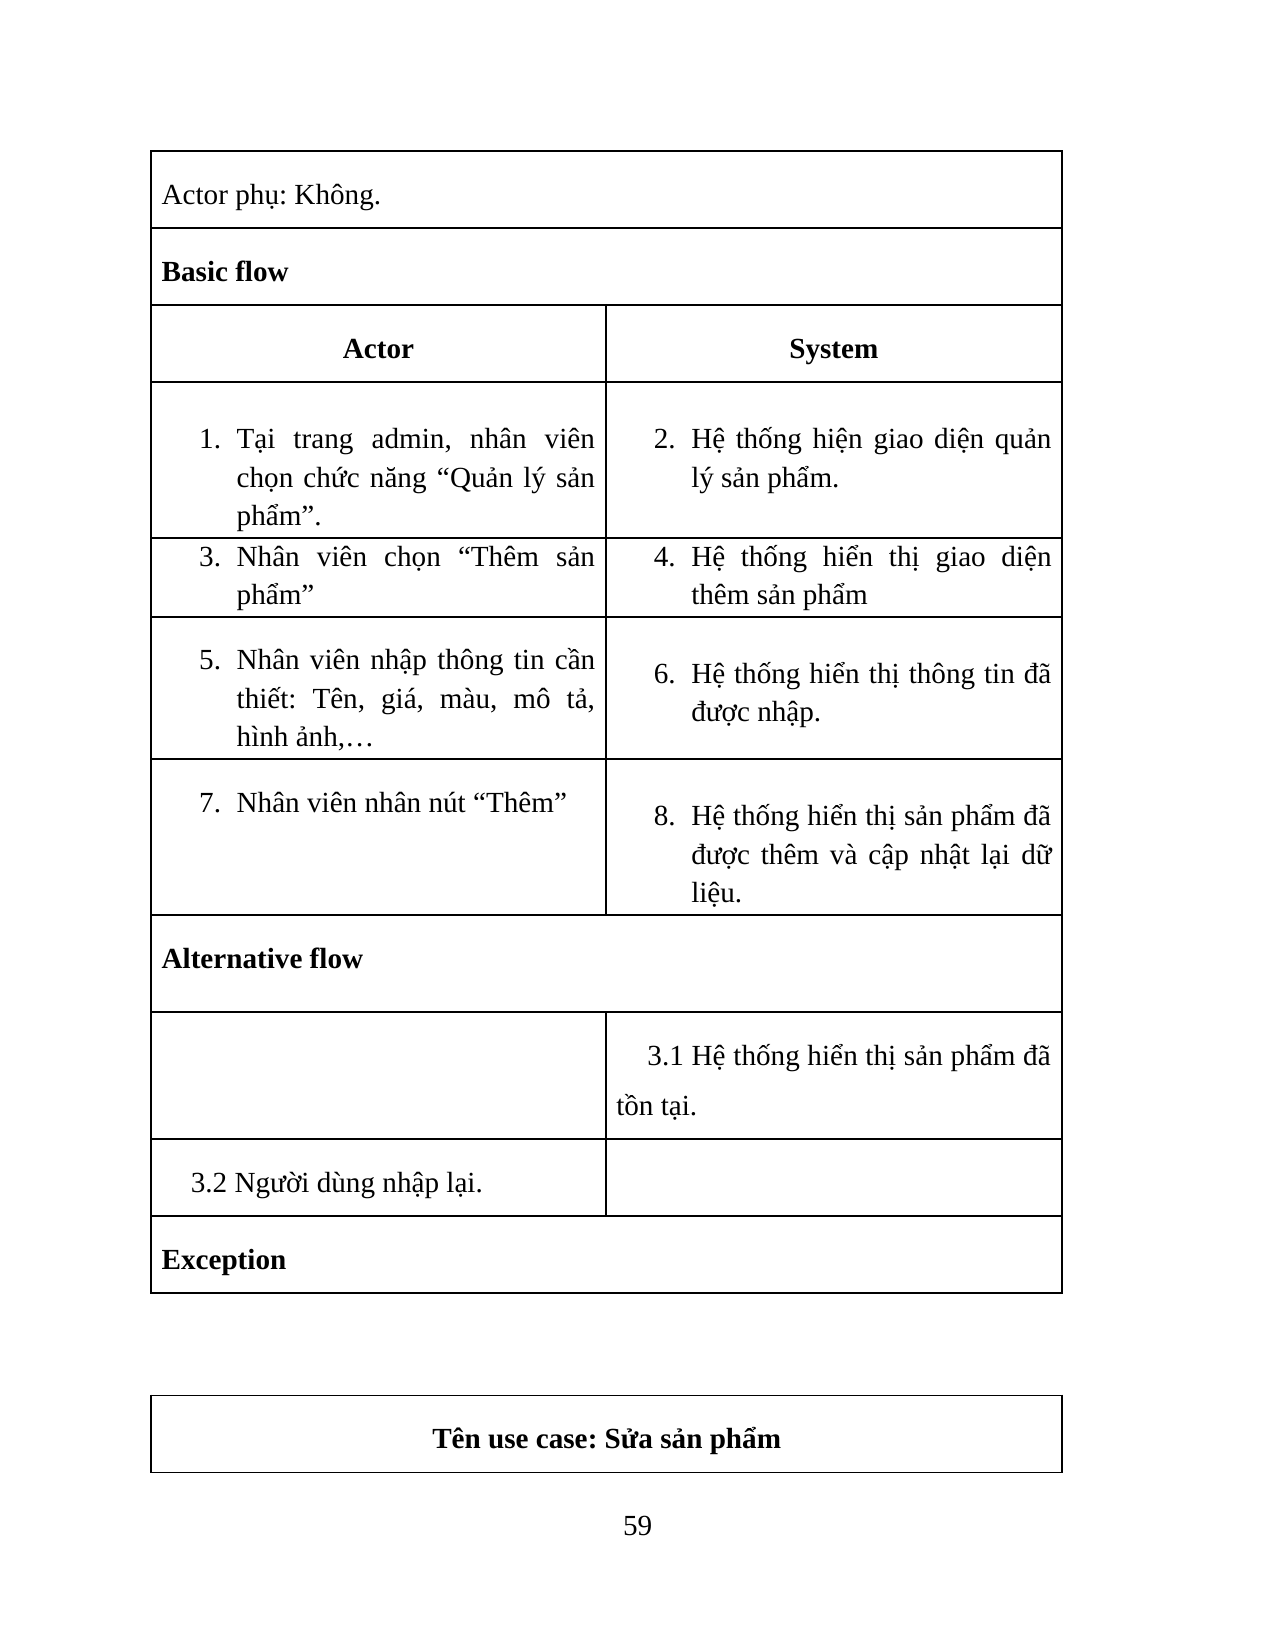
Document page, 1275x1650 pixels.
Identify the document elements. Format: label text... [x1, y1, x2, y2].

table_cell Nhân viên nhập thông tin cần thiết: Tên, giá, màu, mô tả, hình ảnh,… [152, 618, 605, 758]
table_cell Nhân viên chọn “Thêm sản phẩm” [152, 539, 605, 616]
table_cell Hệ thống hiển thị giao diện thêm sản phẩm [607, 539, 1061, 616]
table_cell System [607, 306, 1061, 381]
table_cell Actor phụ: Không. [152, 152, 1061, 227]
table_cell Tại trang admin, nhân viên chọn chức năng “Quản lý sản phẩm”. [152, 383, 605, 537]
table_cell Basic flow [152, 229, 1061, 304]
table_cell 3.2 Người dùng nhập lại. [152, 1140, 605, 1215]
table_cell Nhân viên nhân nút “Thêm” [152, 760, 605, 914]
table_cell [152, 1013, 605, 1138]
table_cell Exception [152, 1217, 1061, 1292]
table_cell Hệ thống hiện giao diện quản lý sản phẩm. [607, 383, 1061, 537]
table_cell [607, 1140, 1061, 1215]
table_cell Hệ thống hiển thị sản phẩm đã được thêm và cập nhật lại dữ liệu. [607, 760, 1061, 914]
table_header Tên use case: Sửa sản phẩm [152, 1396, 1061, 1472]
table_cell Hệ thống hiển thị thông tin đã được nhập. [607, 618, 1061, 758]
table_cell Actor [152, 306, 605, 381]
table_cell Alternative flow [152, 916, 1061, 1011]
table_cell 3.1 Hệ thống hiển thị sản phẩm đã tồn tại. [607, 1013, 1061, 1138]
